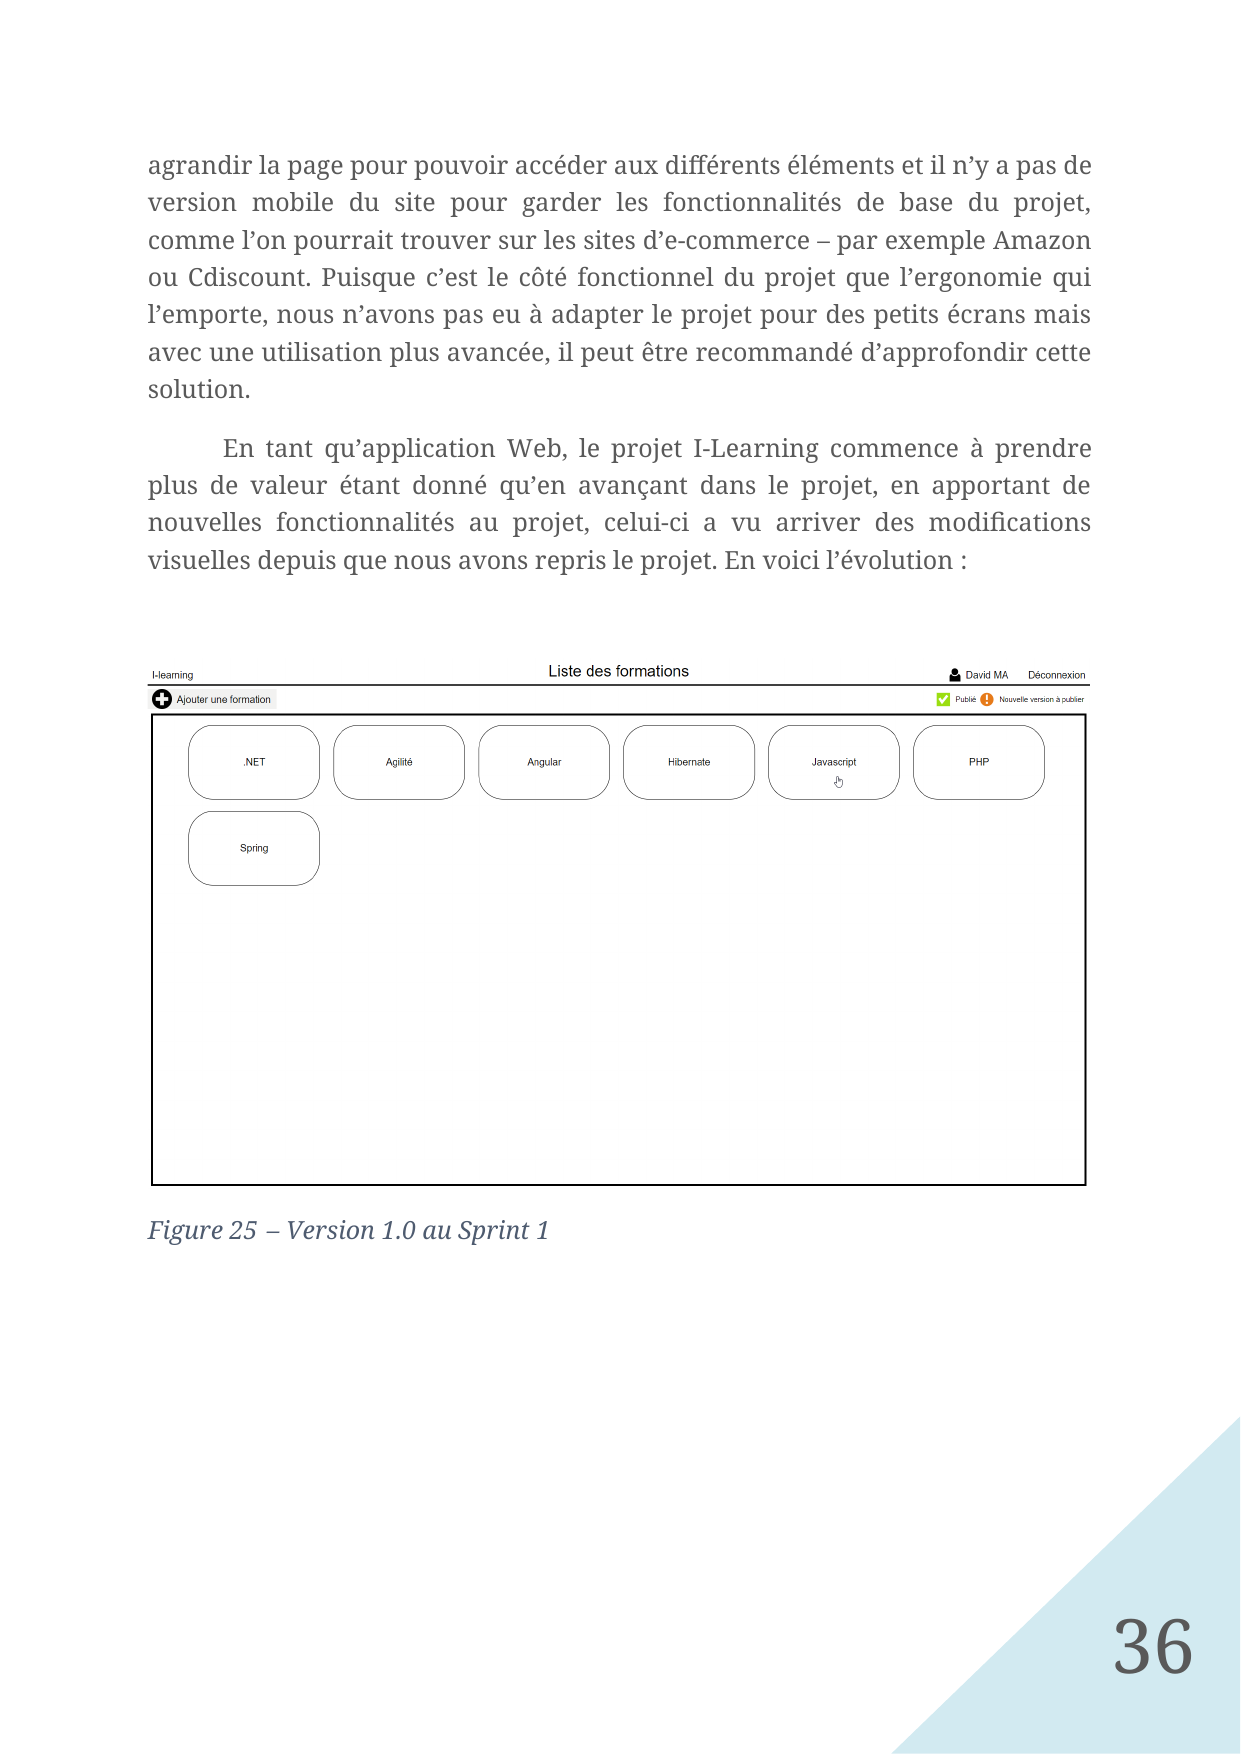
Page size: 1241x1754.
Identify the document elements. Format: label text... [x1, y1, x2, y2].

text En tant qu’application Web, le projet I-Learning commence à prendre plus de valeur étant donné qu’en avançant dans le projet, en apportant de nouvelles fonctionnalités au projet, celui-ci a vu arriver des modifications visuelles depuis que nous avons repris le projet. En voici l’évolution : [148, 430, 1093, 576]
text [148, 148, 1093, 406]
picture [147, 658, 1090, 1189]
